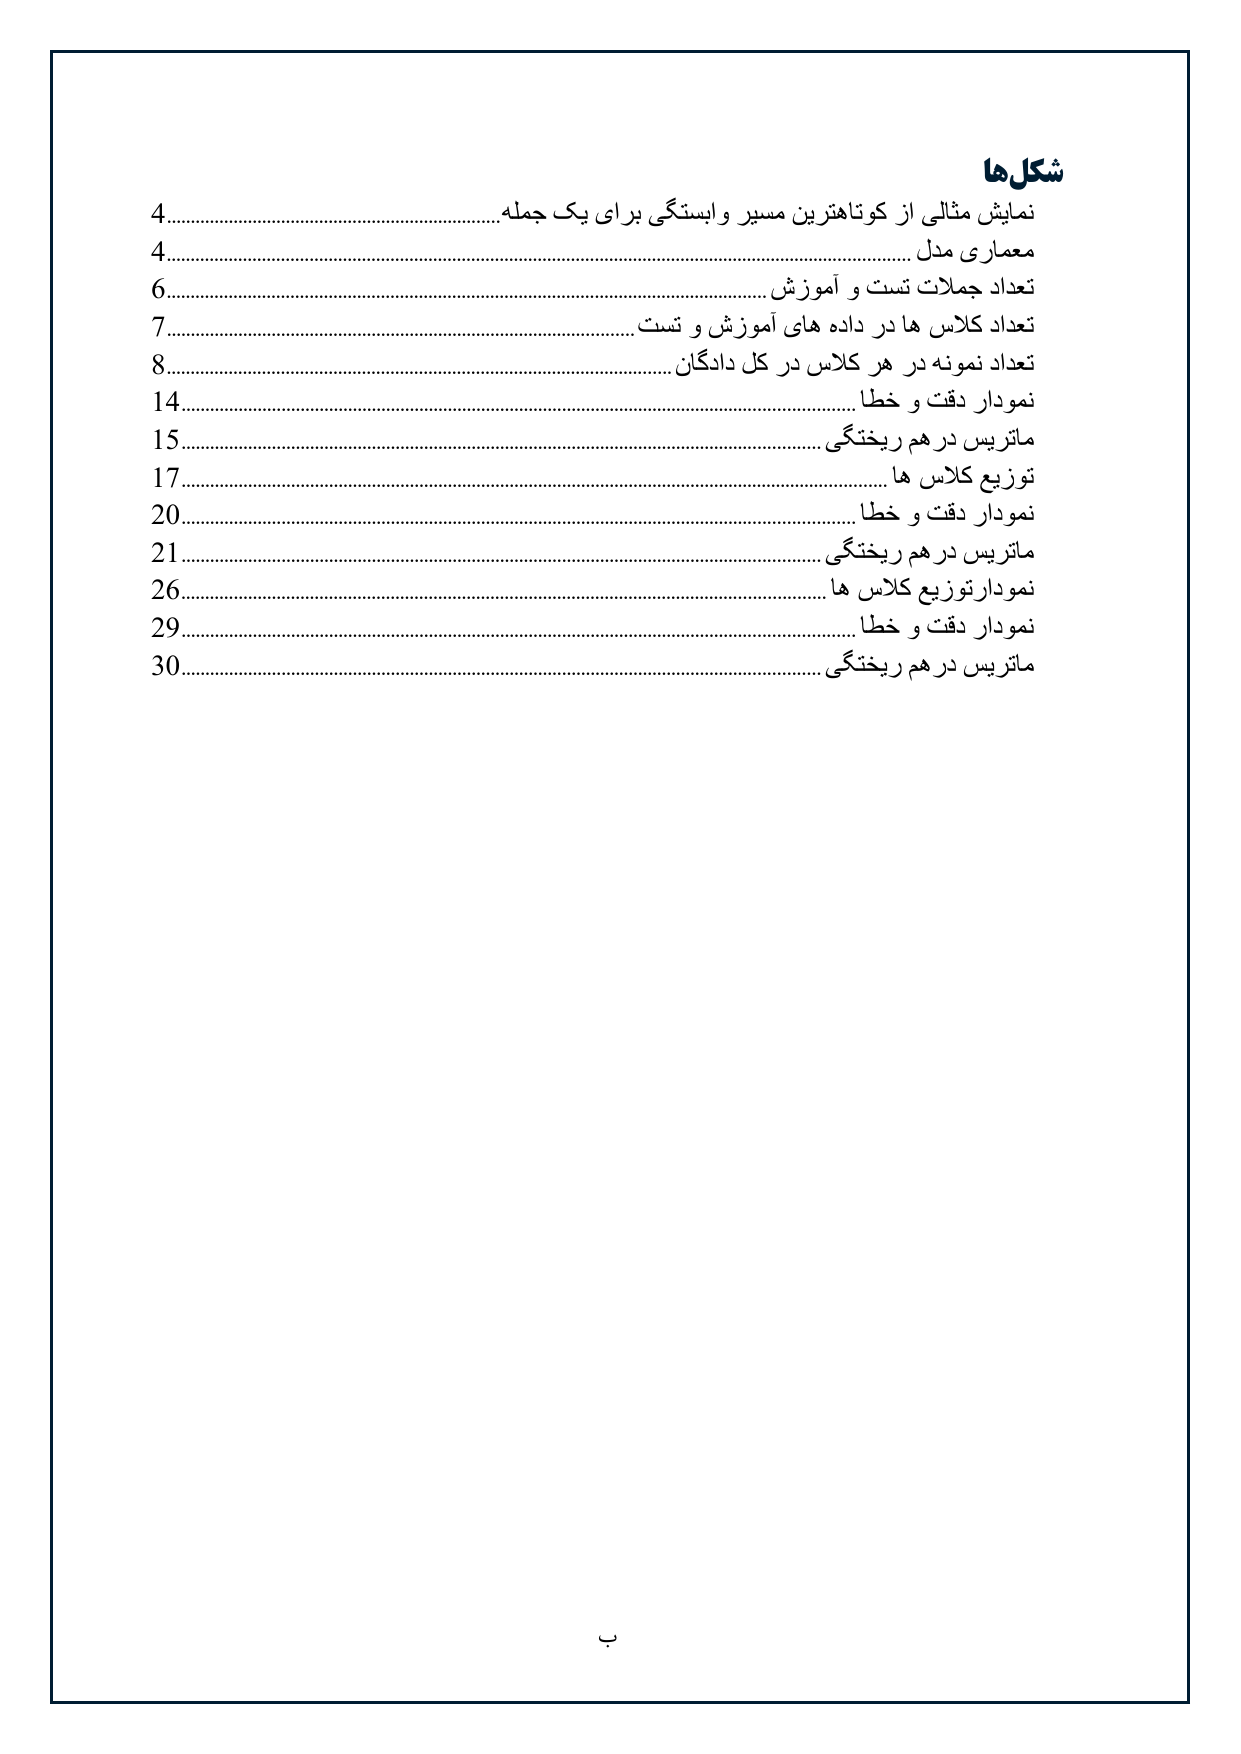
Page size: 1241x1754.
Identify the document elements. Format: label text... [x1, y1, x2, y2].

text ماتریس درهم ریختگی 21 [150, 536, 1063, 568]
text نمودار دقت و خطا 14 [150, 386, 1063, 418]
text ماتریس درهم ریختگی 15 [150, 423, 1063, 456]
text تعداد نمونه در هر کلاس در کل دادگان 8 [150, 348, 1063, 380]
text ماتریس درهم ریختگی 30 [150, 649, 1063, 681]
text نمایش مثالی از کوتاهترین مسیر وابستگی برای یک جمله 4 [150, 198, 1063, 230]
text تعداد کلاس ها در داده های آموزش و تست 7 [150, 311, 1063, 343]
text تعداد جملات تست و آموزش 6 [150, 273, 1063, 305]
text نمودار دقت و خطا 20 [150, 498, 1063, 531]
text معماری مدل 4 [150, 235, 1063, 268]
text نمودار دقت و خطا 29 [150, 611, 1063, 644]
text نمودارتوزیع کلاس ها 26 [150, 574, 1063, 606]
text شکل‌ها [150, 159, 1063, 193]
text توزیع کلاس ها 17 [150, 461, 1063, 493]
